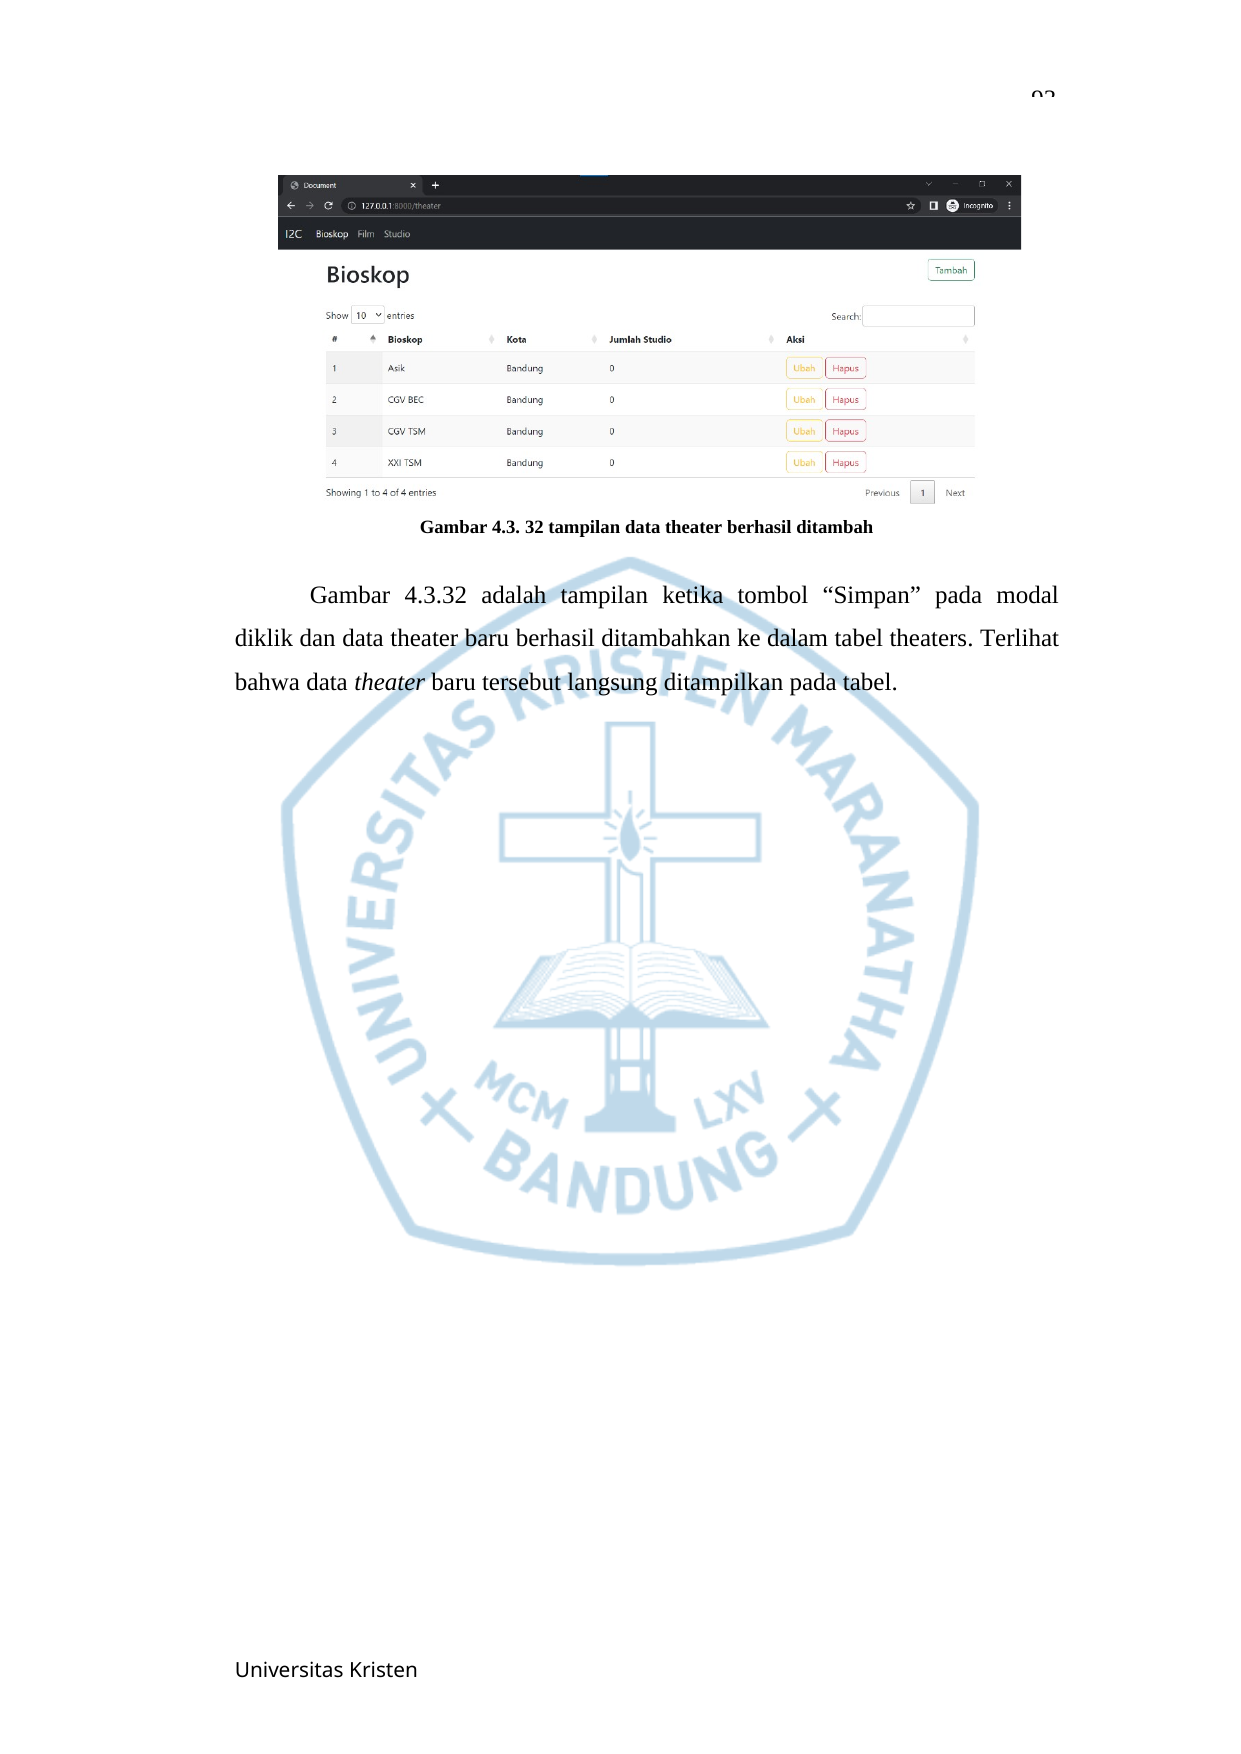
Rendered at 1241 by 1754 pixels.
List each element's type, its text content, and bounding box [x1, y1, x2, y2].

text Gambar 4.3.32 adalah tampilan ketika tombol “Simpan” pada modal diklik dan data theater baru berhasil ditambahkan ke dalam tabel theaters. Terlihat bahwa data theater baru tersebut langsung ditampilkan pada tabel. [234, 580, 1059, 695]
picture [10, 34, 1241, 1754]
text Gambar 4.3. 32 tampilan data theater berhasil ditambah [333, 516, 959, 537]
